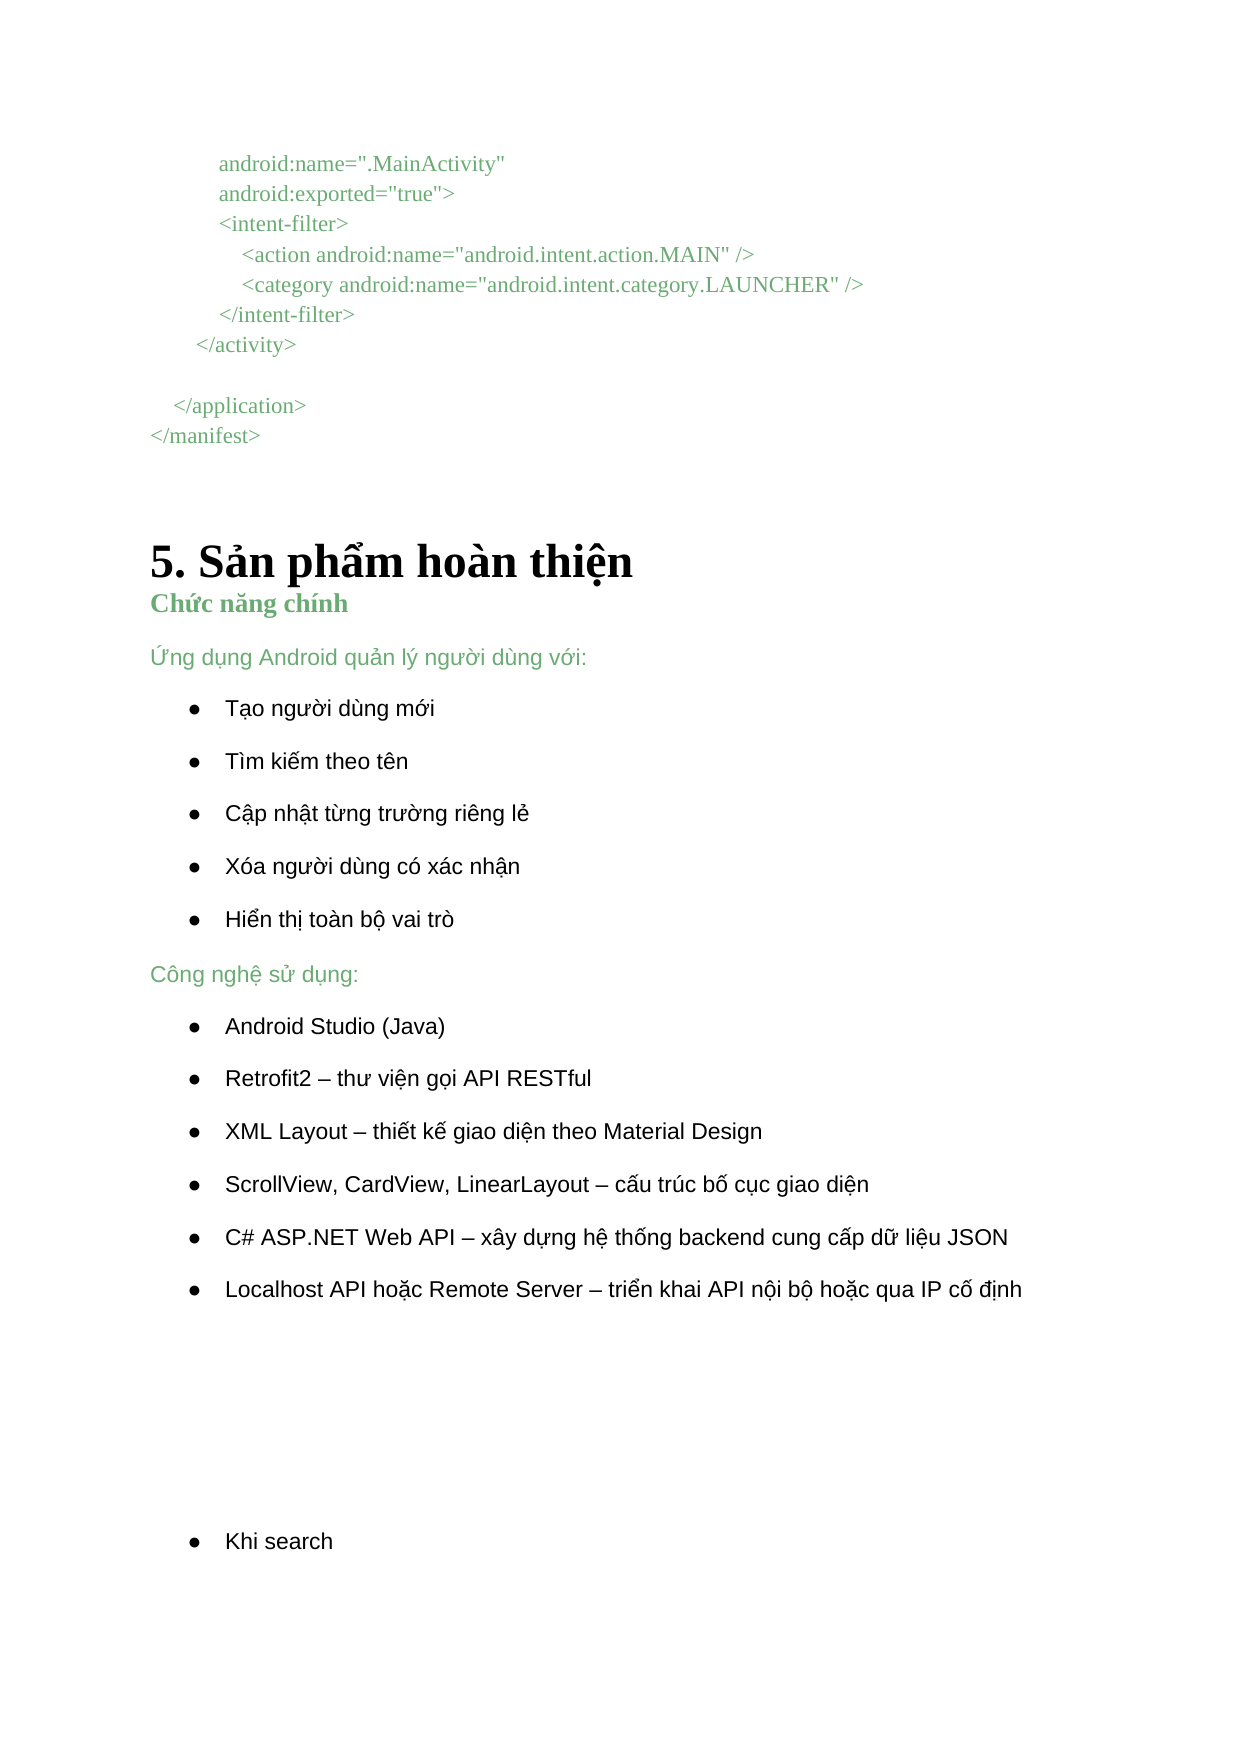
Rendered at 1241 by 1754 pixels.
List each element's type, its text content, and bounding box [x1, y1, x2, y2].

text </activity> [150, 331, 1090, 358]
list Tạo người dùng mới [187, 695, 1090, 748]
text </manifest> [150, 422, 1090, 448]
text android:name=".MainActivity" [150, 150, 1090, 176]
list Cập nhật từng trường riêng lẻ [187, 800, 1090, 853]
list Khi search [187, 1528, 1090, 1554]
text Ứng dụng Android quản lý người dùng với: [150, 643, 1090, 670]
text android:exported="true"> [150, 180, 1090, 207]
list Xóa người dùng có xác nhận [187, 853, 1090, 906]
text <intent-filter> [150, 210, 1090, 237]
list Android Studio (Java) [187, 1013, 1090, 1039]
list Tìm kiếm theo tên [187, 748, 1090, 800]
list Localhost API hoặc Remote Server – triển khai API nội bộ hoặc qua IP cố định [187, 1276, 1090, 1302]
text </application> [150, 392, 1090, 418]
text <action android:name="android.intent.action.MAIN" /> [150, 241, 1090, 267]
list C# ASP.NET Web API – xây dựng hệ thống backend cung cấp dữ liệu JSON [187, 1223, 1090, 1250]
list XML Layout – thiết kế giao diện theo Material Design [187, 1118, 1090, 1144]
text </intent-filter> [150, 301, 1090, 327]
text <category android:name="android.intent.category.LAUNCHER" /> [150, 271, 1090, 297]
text Công nghệ sử dụng: [150, 961, 1090, 988]
list ScrollView, CardView, LinearLayout – cấu trúc bố cục giao diện [187, 1171, 1090, 1197]
list Hiển thị toàn bộ vai trò [187, 906, 1090, 932]
list Retrofit2 – thư viện gọi API RESTful [187, 1065, 1090, 1092]
subtitle 5. Sản phẩm hoàn thiện Chức năng chính [150, 532, 1090, 618]
